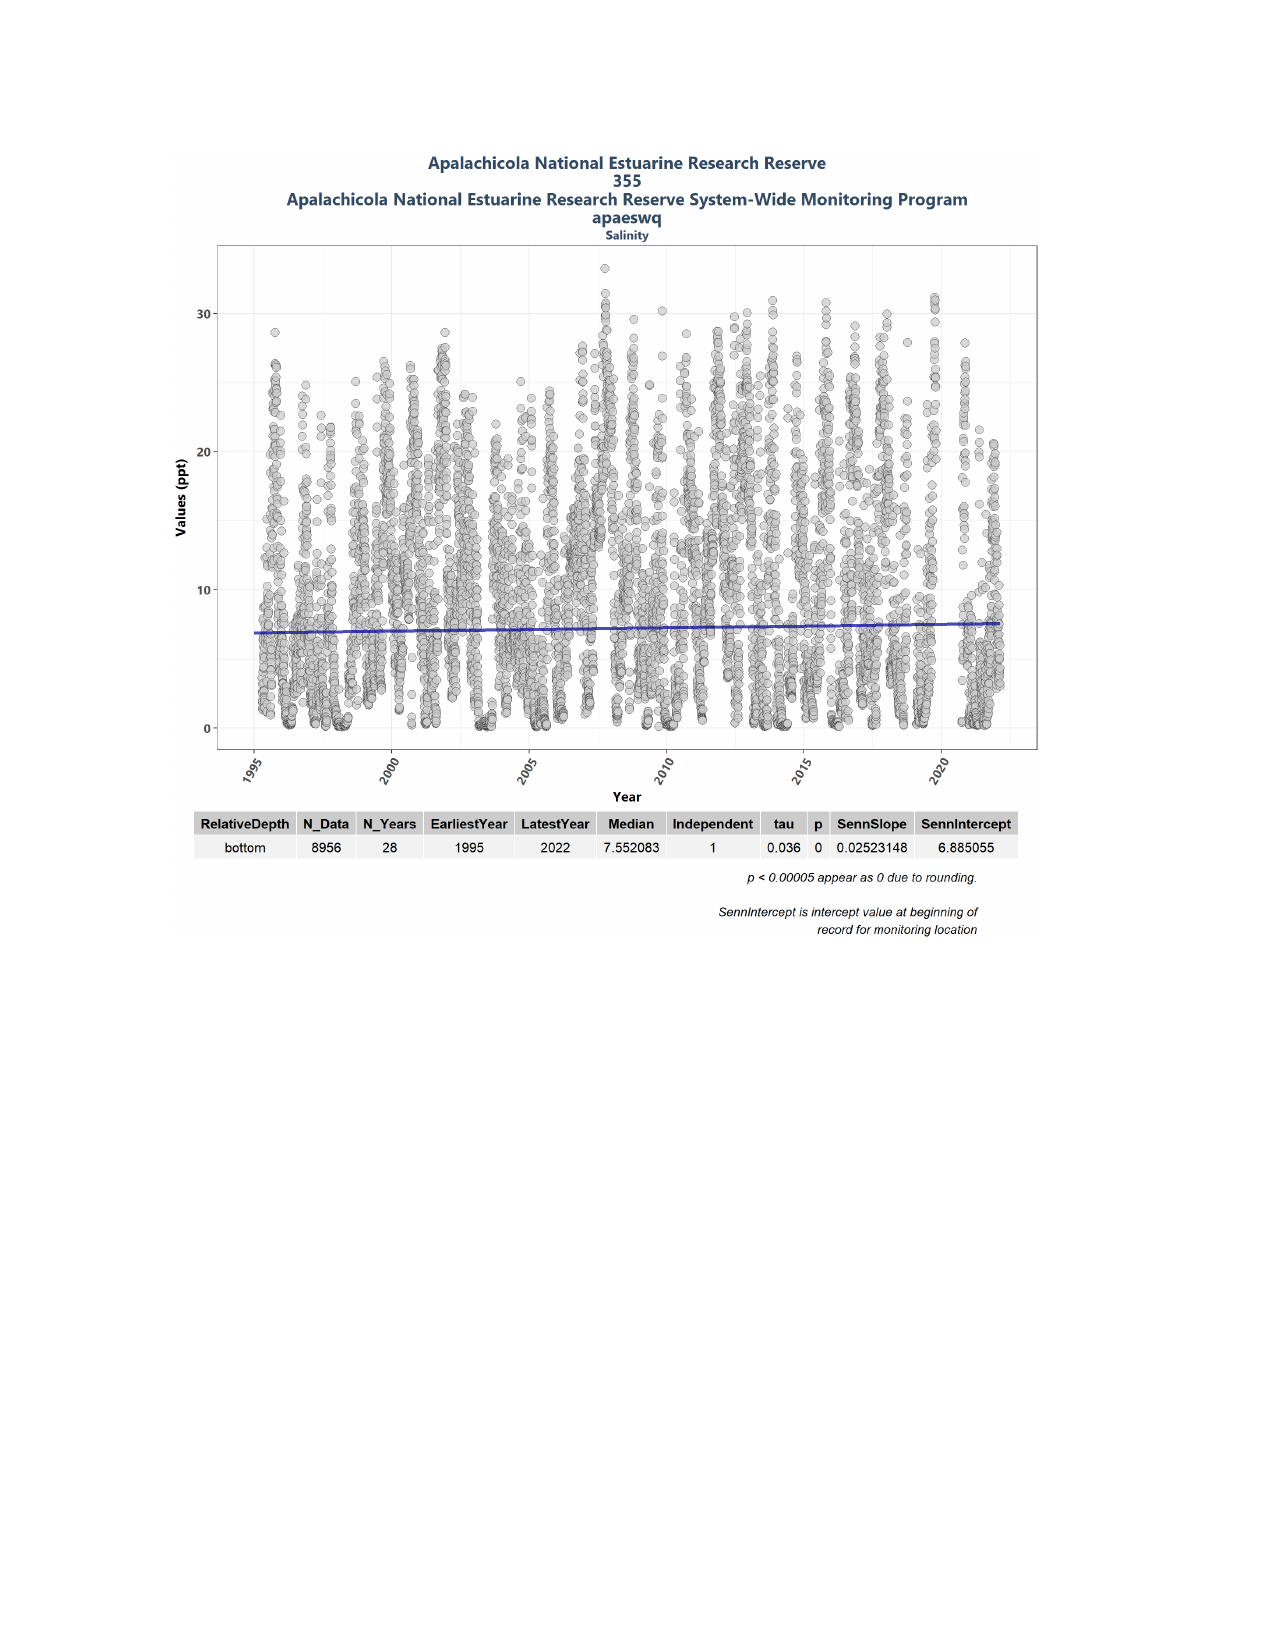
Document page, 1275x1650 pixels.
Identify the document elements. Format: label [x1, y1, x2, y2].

picture [168, 150, 1044, 938]
